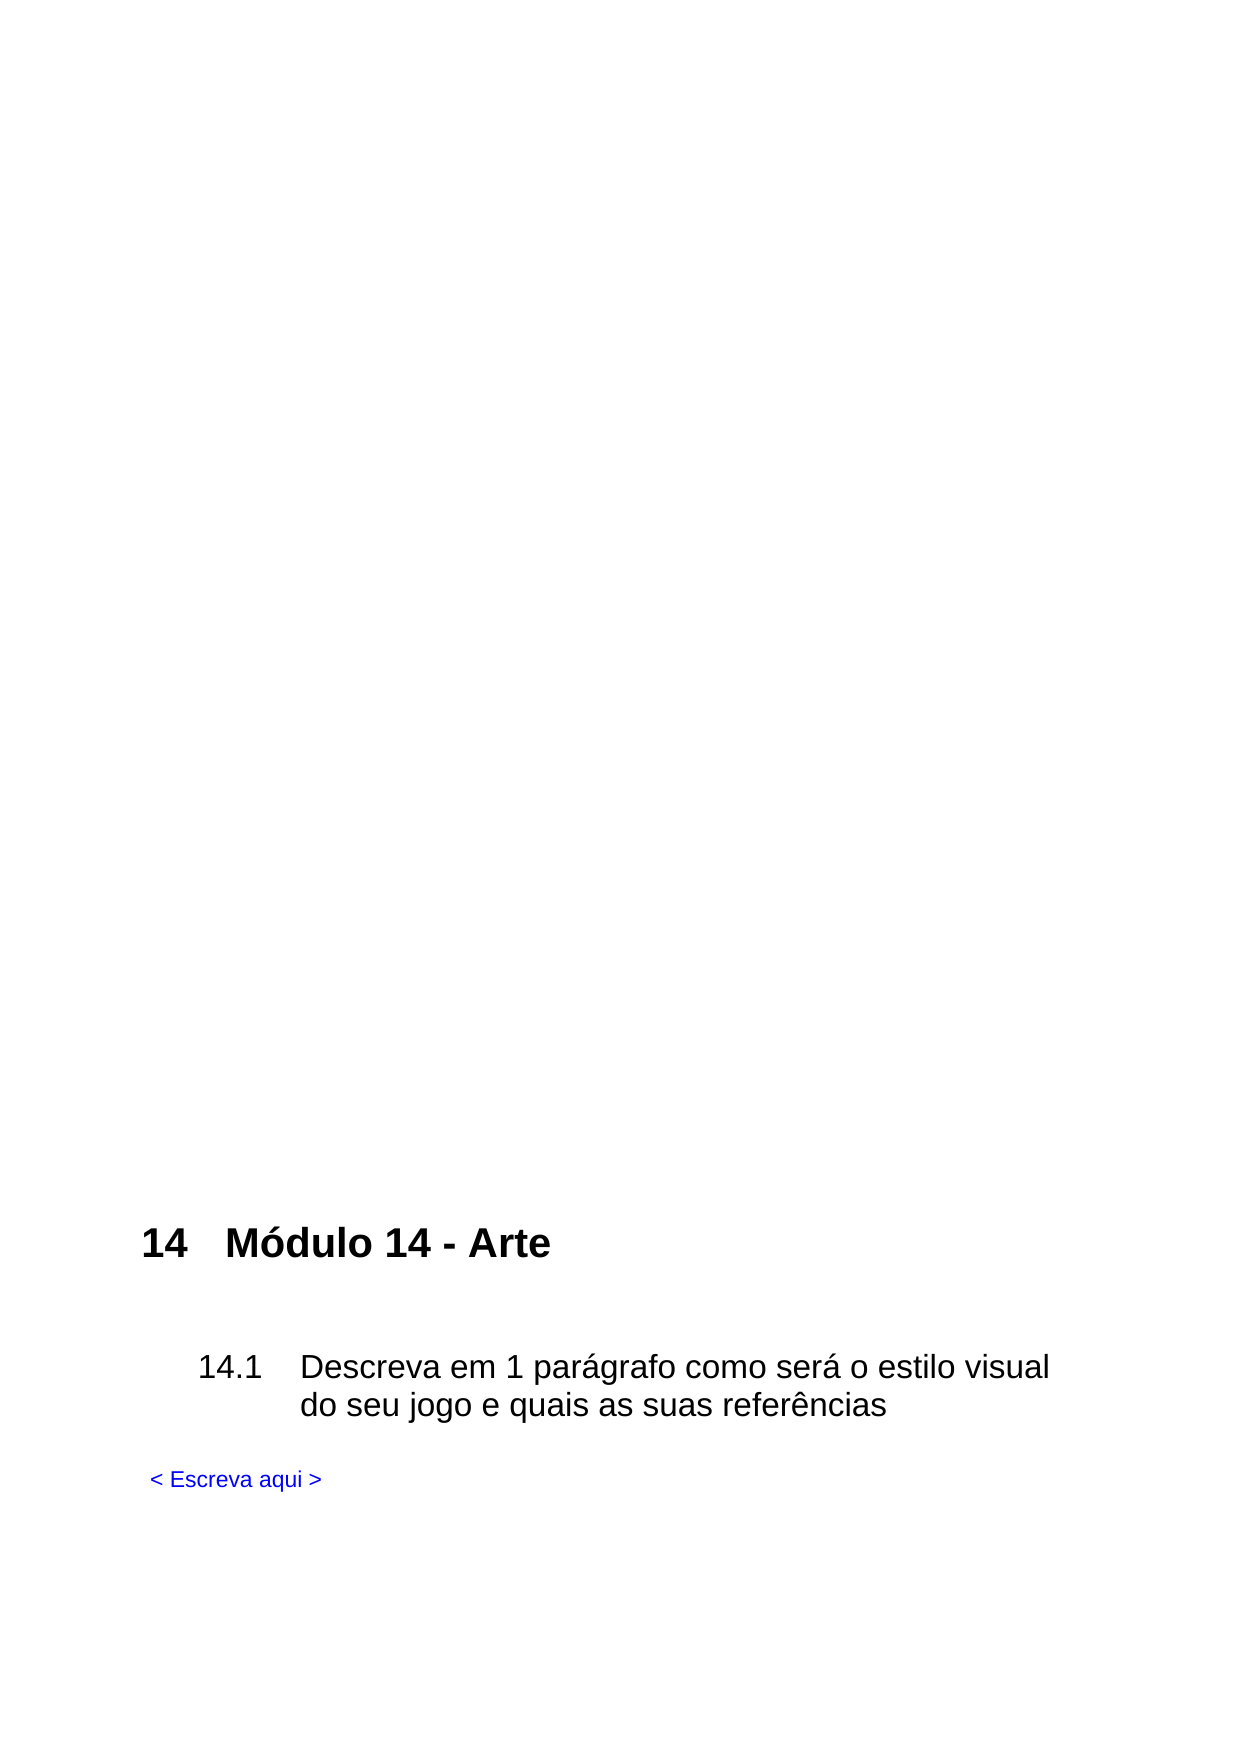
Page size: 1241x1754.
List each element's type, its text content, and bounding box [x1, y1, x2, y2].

subtitle Descreva em 1 parágrafo como será o estilo visual do seu jogo e quais as suas referências [262, 1347, 1090, 1424]
text < Escreva aqui > [150, 1466, 1090, 1493]
subtitle Módulo 14 - Arte [187, 1219, 1090, 1267]
